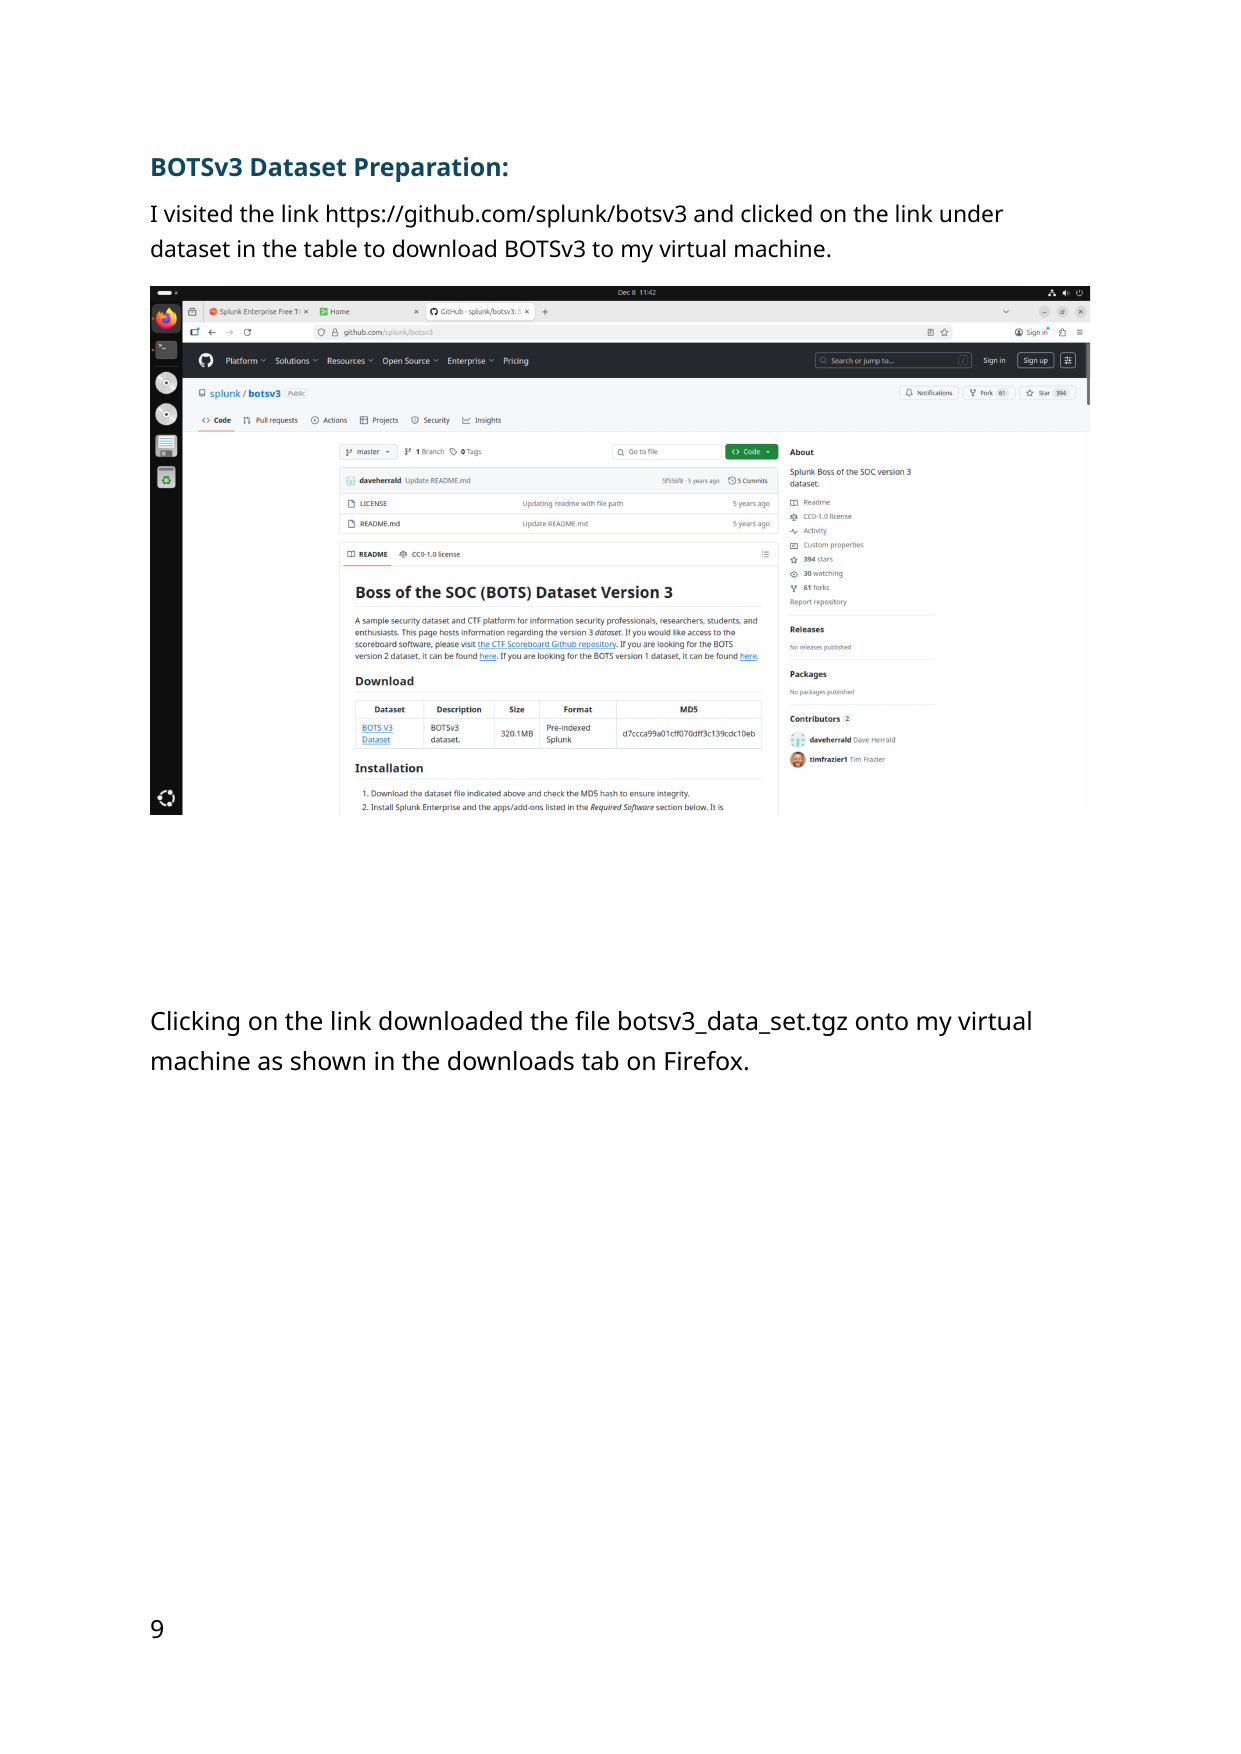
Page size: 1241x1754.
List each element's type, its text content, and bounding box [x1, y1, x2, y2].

text I visited the link https://github.com/splunk/botsv3 and clicked on the link under dataset in the table to download BOTSv3 to my virtual machine. [150, 197, 1090, 265]
subtitle BOTSv3 Dataset Preparation: [150, 150, 1090, 184]
picture [150, 286, 1091, 815]
text Clicking on the link downloaded the file botsv3_data_set.tgz onto my virtual machine as shown in the downloads tab on Firefox. [150, 1004, 1090, 1077]
